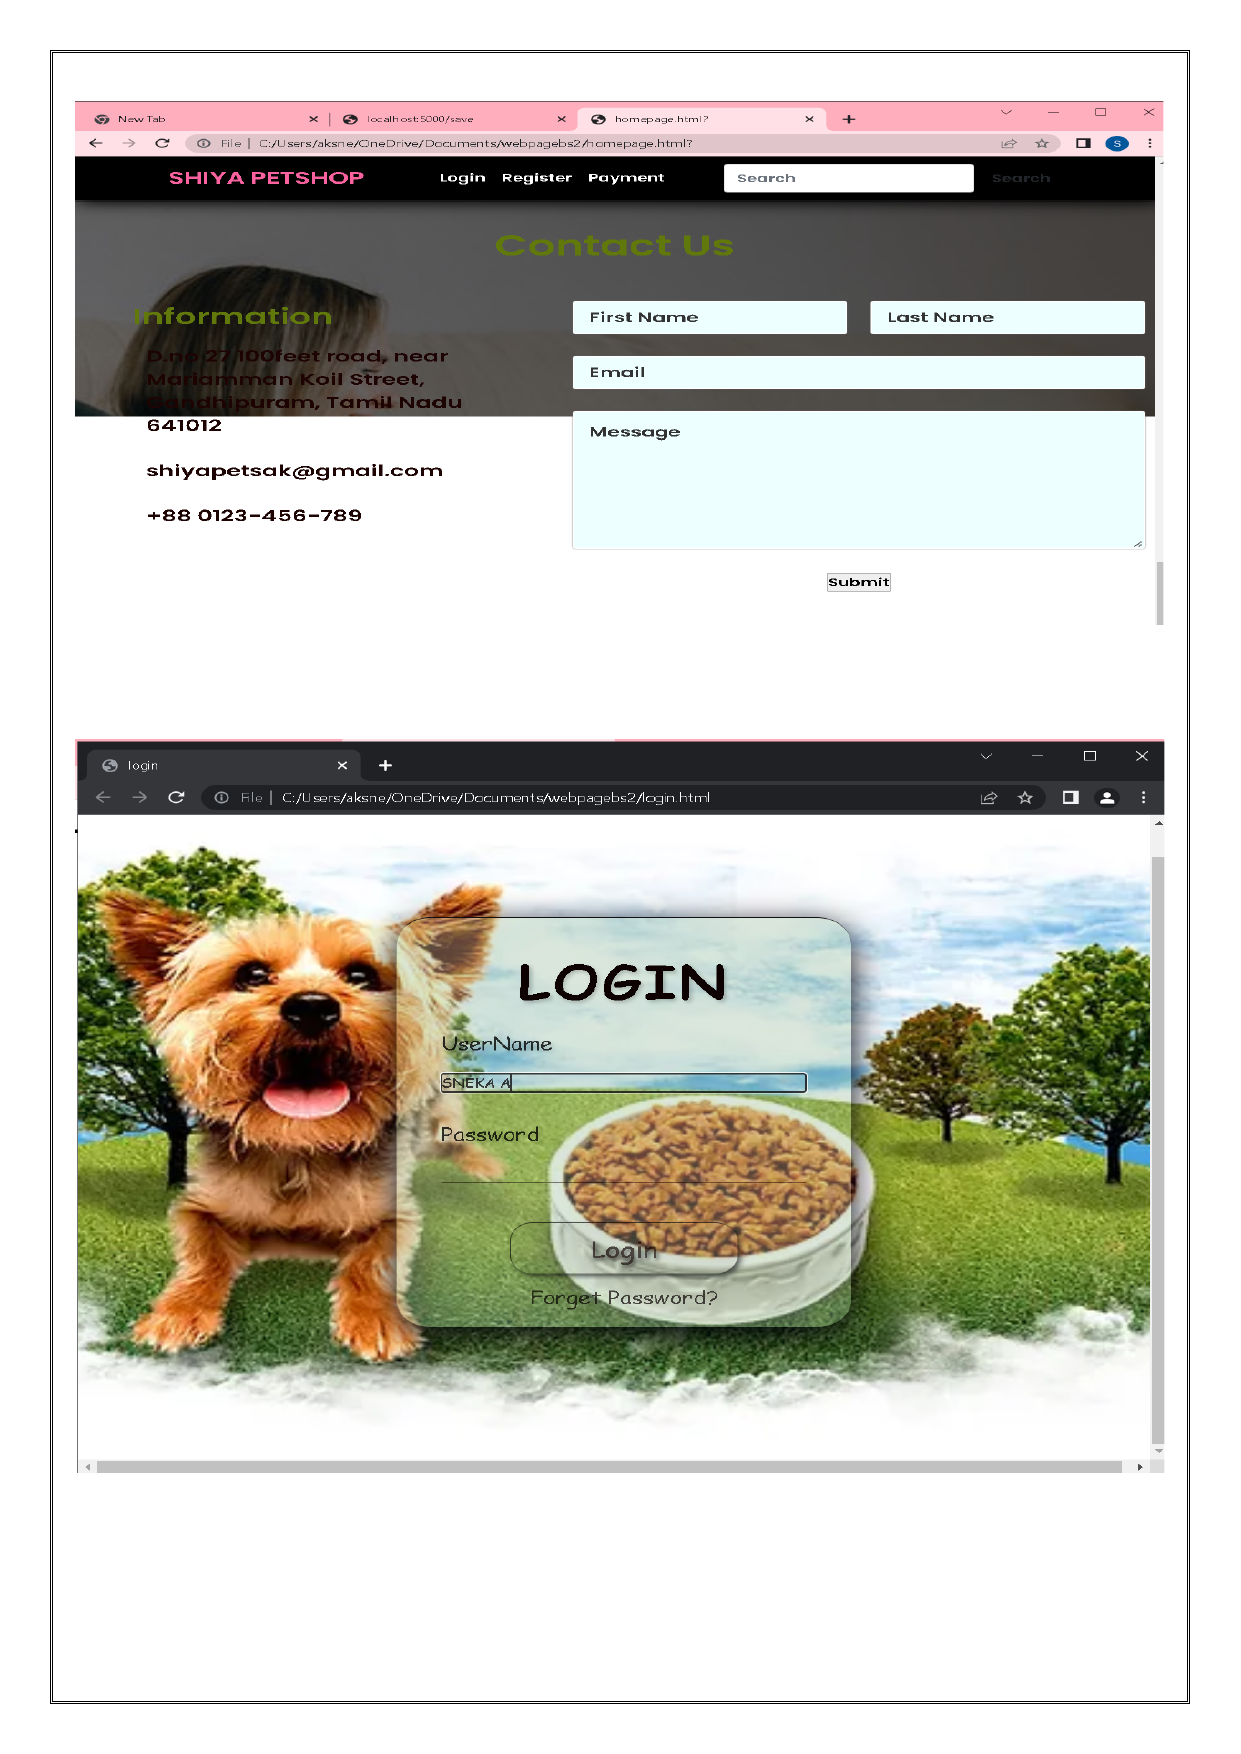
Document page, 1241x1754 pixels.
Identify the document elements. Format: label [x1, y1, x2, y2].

picture [75, 739, 1165, 1473]
picture [75, 101, 1164, 625]
